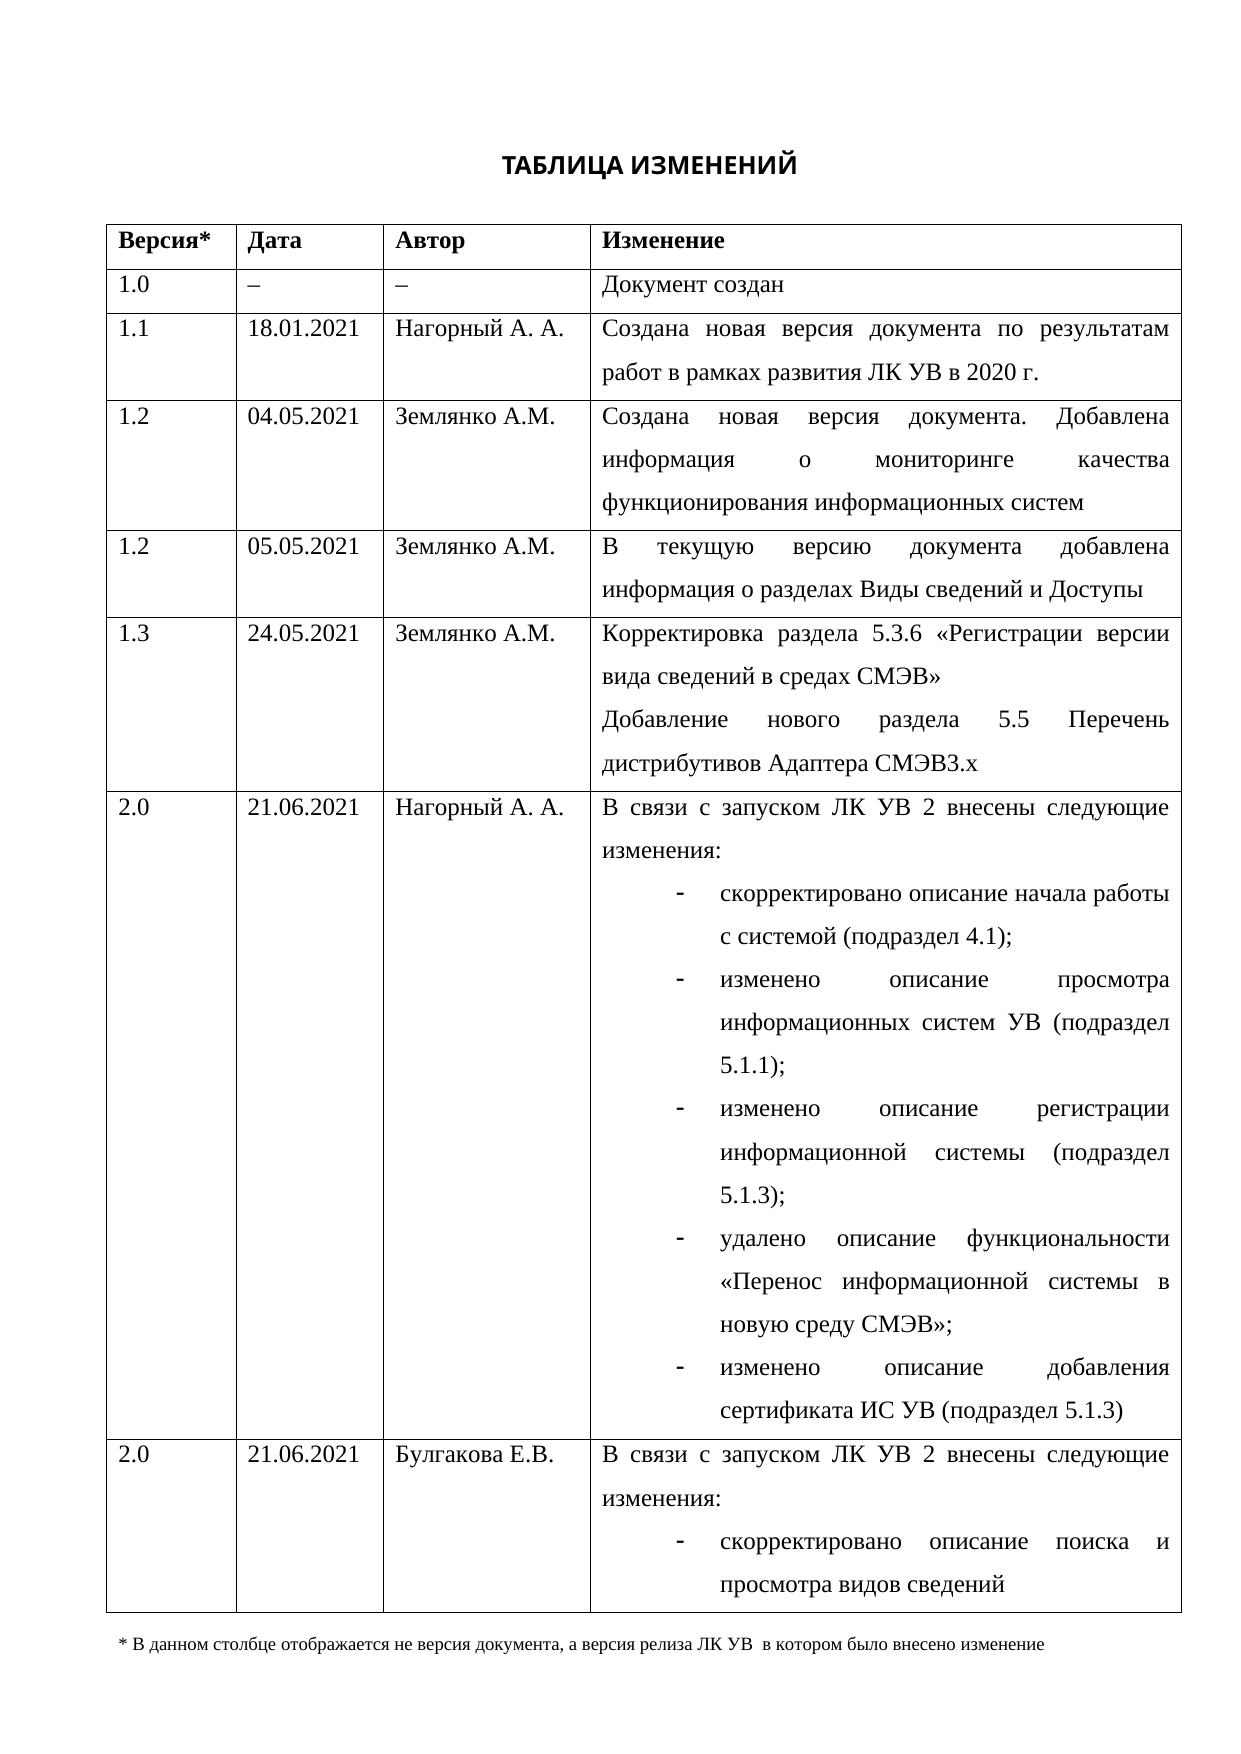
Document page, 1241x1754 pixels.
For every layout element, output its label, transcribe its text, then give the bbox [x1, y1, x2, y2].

table_cell Создана новая версия документа. Добавлена информация о мониторинге качества функционирования информационных систем [591, 401, 1181, 530]
table_cell 1.1 [107, 314, 236, 400]
table_header Версия* [107, 225, 236, 268]
table_cell – [384, 270, 590, 312]
table_cell Нагорный А. А. [384, 792, 590, 1438]
table_cell 2.0 [107, 792, 236, 1438]
table_cell 21.06.2021 [237, 1440, 383, 1612]
table_cell В текущую версию документа добавлена информация о разделах Виды сведений и Доступы [591, 531, 1181, 617]
table_cell 04.05.2021 [237, 401, 383, 530]
table_cell 1.2 [107, 401, 236, 530]
table_cell Создана новая версия документа по результатам работ в рамках развития ЛК УВ в 2020 г. [591, 314, 1181, 400]
table_cell 1.0 [107, 270, 236, 312]
table_cell Землянко А.М. [384, 618, 590, 791]
table_cell Корректировка раздела 5.3.6 «Регистрации версии вида сведений в средах СМЭВ» Добавление нового раздела 5.5 Перечень дистрибутивов Адаптера СМЭВ3.х [591, 618, 1181, 791]
table_cell 1.2 [107, 531, 236, 617]
table_cell 24.05.2021 [237, 618, 383, 791]
table_cell Документ создан [591, 270, 1181, 312]
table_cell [591, 1440, 1181, 1612]
subtitle Таблица изменений [118, 148, 1181, 182]
table_cell Землянко А.М. [384, 531, 590, 617]
table_cell В связи с запуском ЛК УВ 2 внесены следующие изменения: скорректировано описание начала работы с системой (подраздел 4.1); изменено описание просмотра информационных систем УВ (подраздел 5.1.1); изменено описание регистрации информационной системы (подраздел 5.1.3); удалено описание функциональности «Перенос информационной системы в новую среду СМЭВ»; изменено описание добавления сертификата ИС УВ (подраздел 5.1.3) [591, 792, 1181, 1438]
table_cell Землянко А.М. [384, 401, 590, 530]
table_cell 05.05.2021 [237, 531, 383, 617]
table_cell 2.0 [107, 1440, 236, 1612]
table_header Дата [237, 225, 383, 268]
table_cell – [237, 270, 383, 312]
table_cell 18.01.2021 [237, 314, 383, 400]
table_cell Нагорный А. А. [384, 314, 590, 400]
table_cell 21.06.2021 [237, 792, 383, 1438]
table_header Автор [384, 225, 590, 268]
table_header Изменение [591, 225, 1181, 268]
table_cell Булгакова Е.В. [384, 1440, 590, 1612]
table_cell 1.3 [107, 618, 236, 791]
